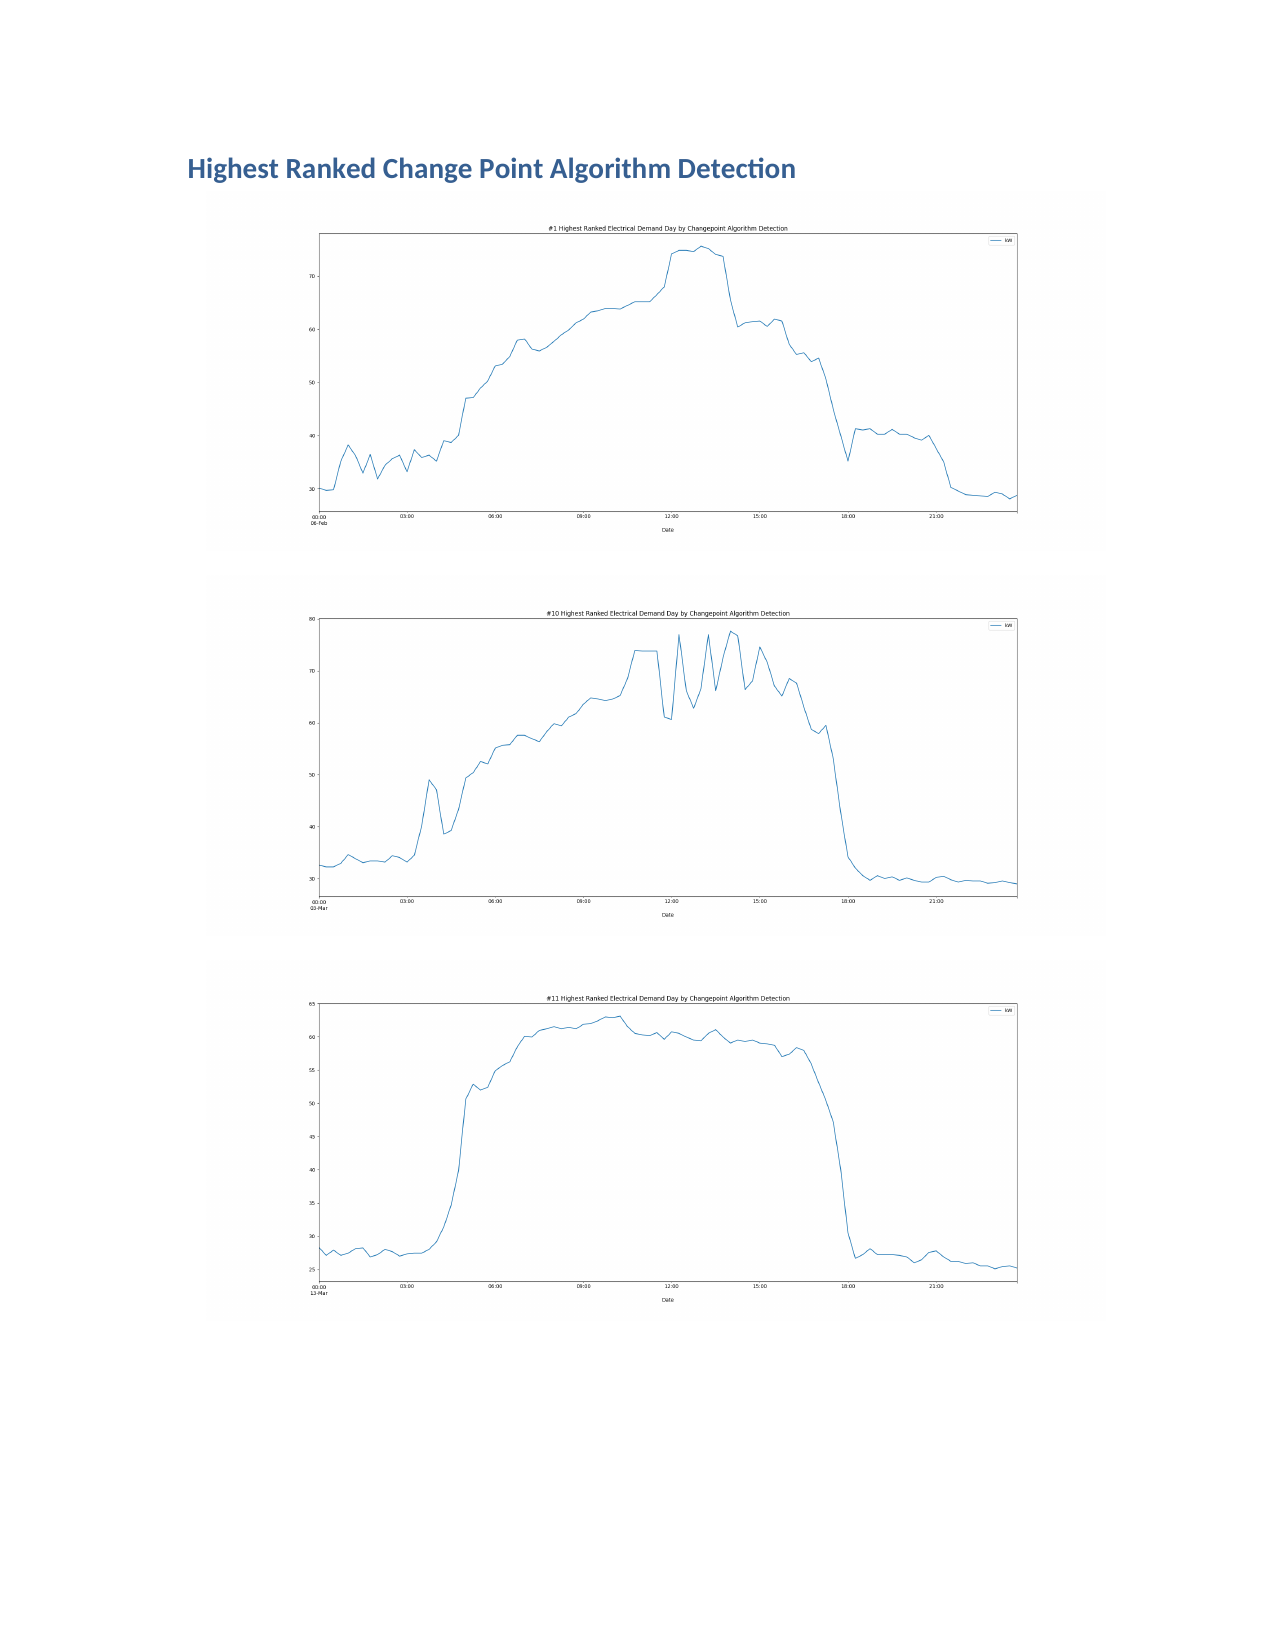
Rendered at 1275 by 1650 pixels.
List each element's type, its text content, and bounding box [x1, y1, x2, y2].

subtitle Highest Ranked Change Point Algorithm Detection [187, 150, 1087, 186]
picture [206, 575, 1107, 936]
picture [206, 960, 1107, 1321]
picture [206, 191, 1107, 551]
